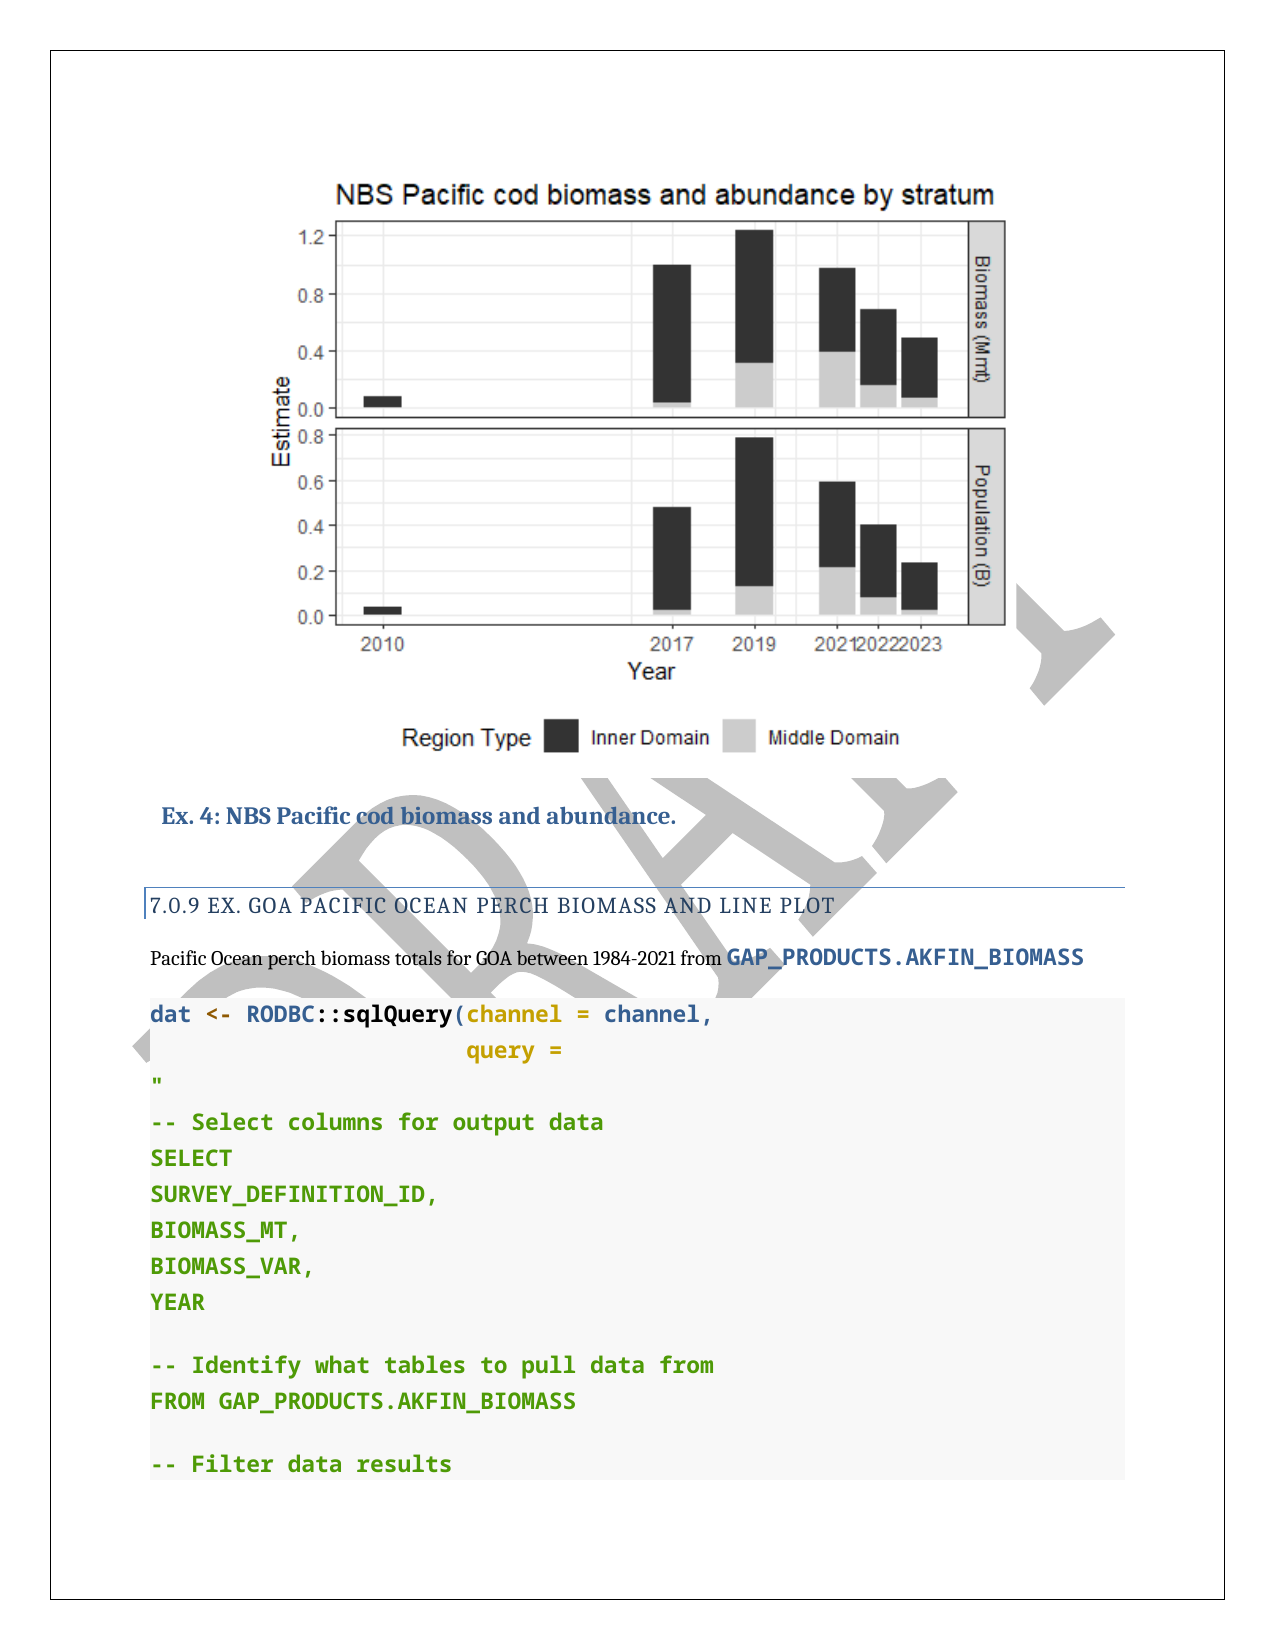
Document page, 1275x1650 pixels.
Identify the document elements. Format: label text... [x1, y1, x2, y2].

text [150, 998, 1125, 1480]
table_header Ex. 4: NBS Pacific cod biomass and abundance. [150, 150, 1125, 855]
text Pacific Ocean perch biomass totals for GOA between 1984-2021 from GAP_PRODUCTS.AKFIN_BIOMASS [150, 941, 1125, 973]
picture [258, 170, 1017, 778]
subtitle 7.0.9 Ex. GOA Pacific Ocean perch biomass and line plot [146, 888, 1125, 919]
